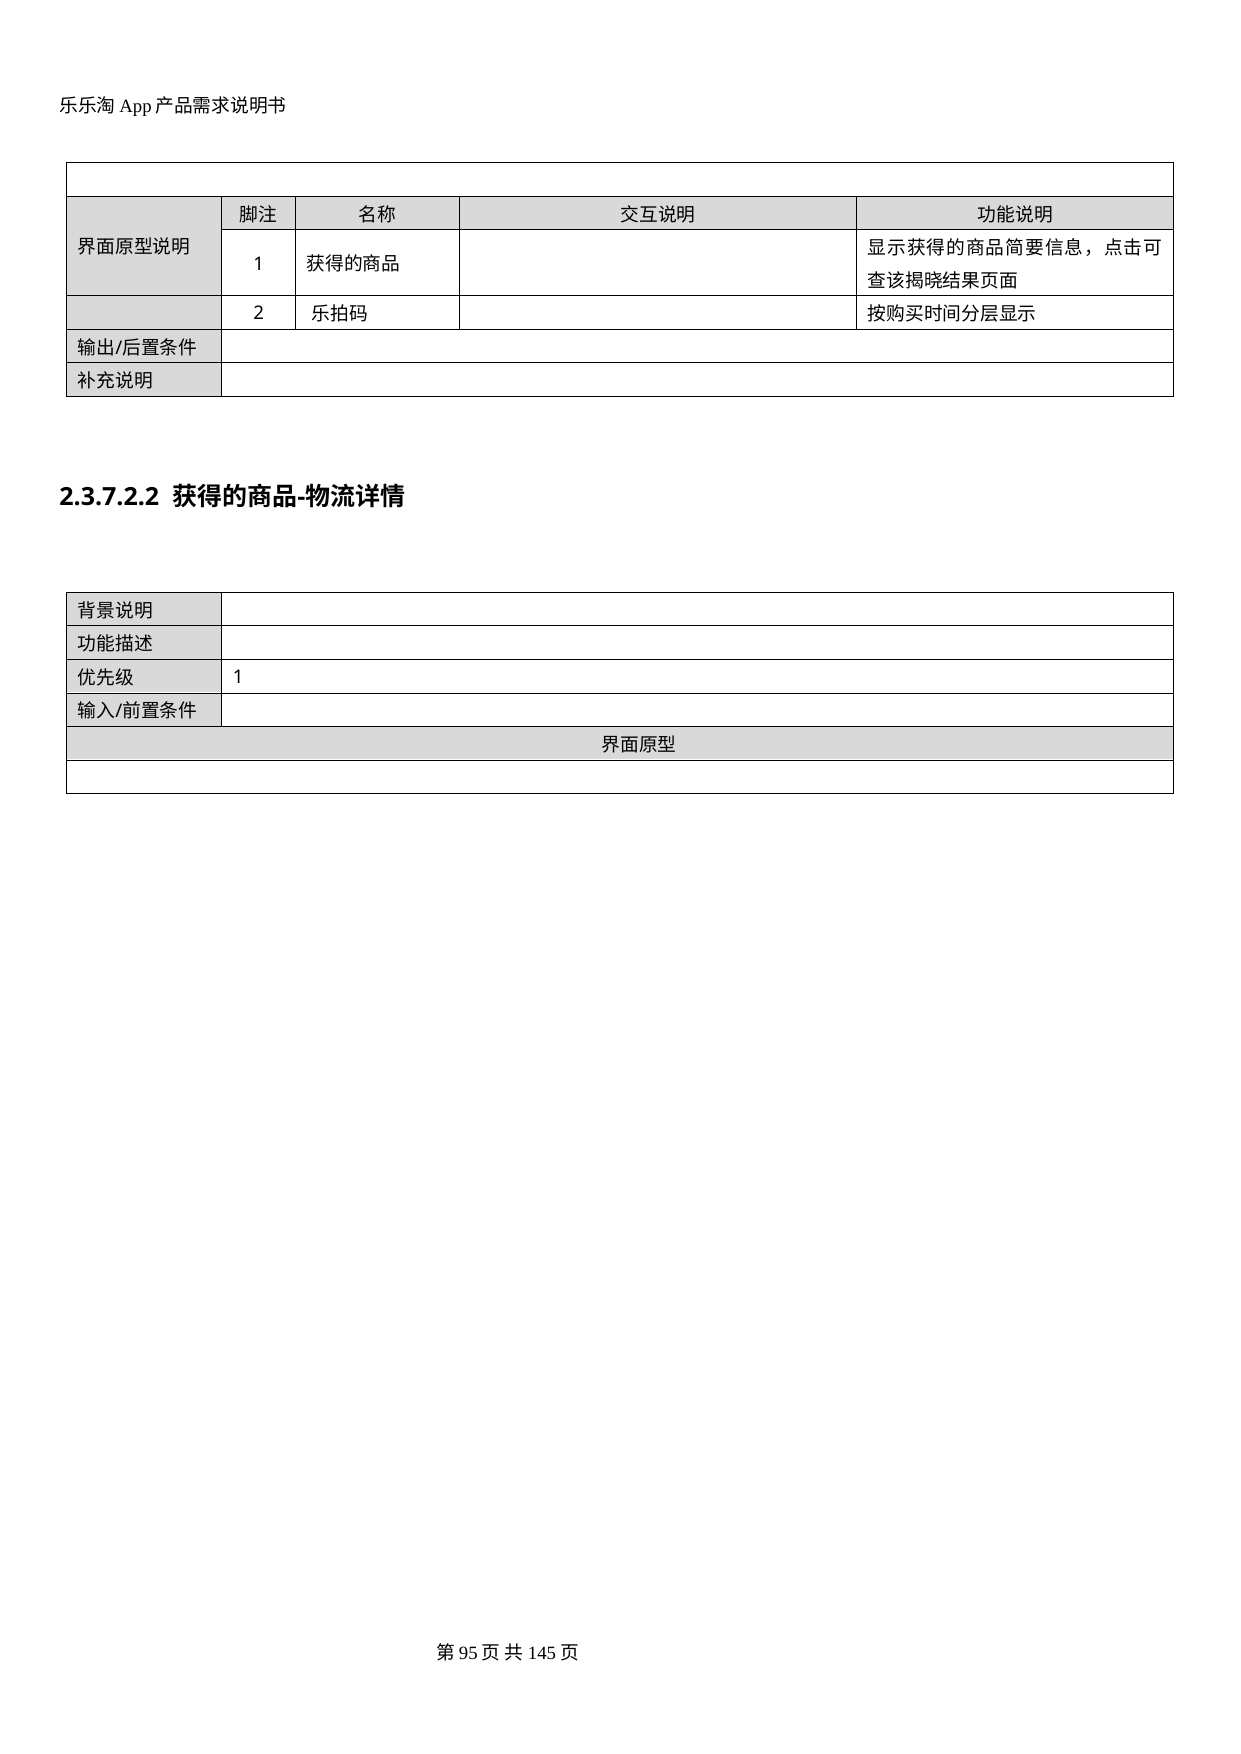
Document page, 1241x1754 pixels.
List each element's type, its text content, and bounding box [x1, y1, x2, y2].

table_cell 获得的商品 [296, 230, 459, 295]
table_cell 乐拍码 [296, 296, 459, 329]
table_cell 补充说明 [67, 363, 221, 396]
table_cell 输出/后置条件 [67, 330, 221, 362]
table_cell 优先级 [67, 660, 221, 692]
table_cell 2 [222, 296, 295, 329]
table_cell 界面原型 [67, 727, 1173, 759]
table_header [222, 593, 1173, 625]
table_cell 1 [222, 660, 1173, 692]
table_cell 功能说明 [857, 197, 1173, 229]
table_cell [67, 761, 1173, 793]
table_cell 输入/前置条件 [67, 694, 221, 726]
table_cell 功能描述 [67, 626, 221, 659]
table_cell [67, 296, 221, 329]
table_cell [222, 626, 1173, 659]
table_cell [460, 230, 856, 295]
table_cell 脚注 [222, 197, 295, 229]
table_cell 按购买时间分层显示 [857, 296, 1173, 329]
table_cell [222, 330, 1173, 362]
table_cell [67, 163, 1173, 196]
table_cell 名称 [296, 197, 459, 229]
table_cell 界面原型说明 [67, 197, 221, 295]
table_cell 1 [222, 230, 295, 295]
table_cell 交互说明 [460, 197, 856, 229]
table_cell [460, 296, 856, 329]
table_cell [222, 694, 1173, 726]
table_header 背景说明 [67, 593, 221, 625]
table_cell 显示获得的商品简要信息，点击可查该揭晓结果页面 [857, 230, 1173, 295]
table_cell [222, 363, 1173, 396]
text 2.3.7.2.2 获得的商品-物流详情 [59, 462, 1181, 527]
